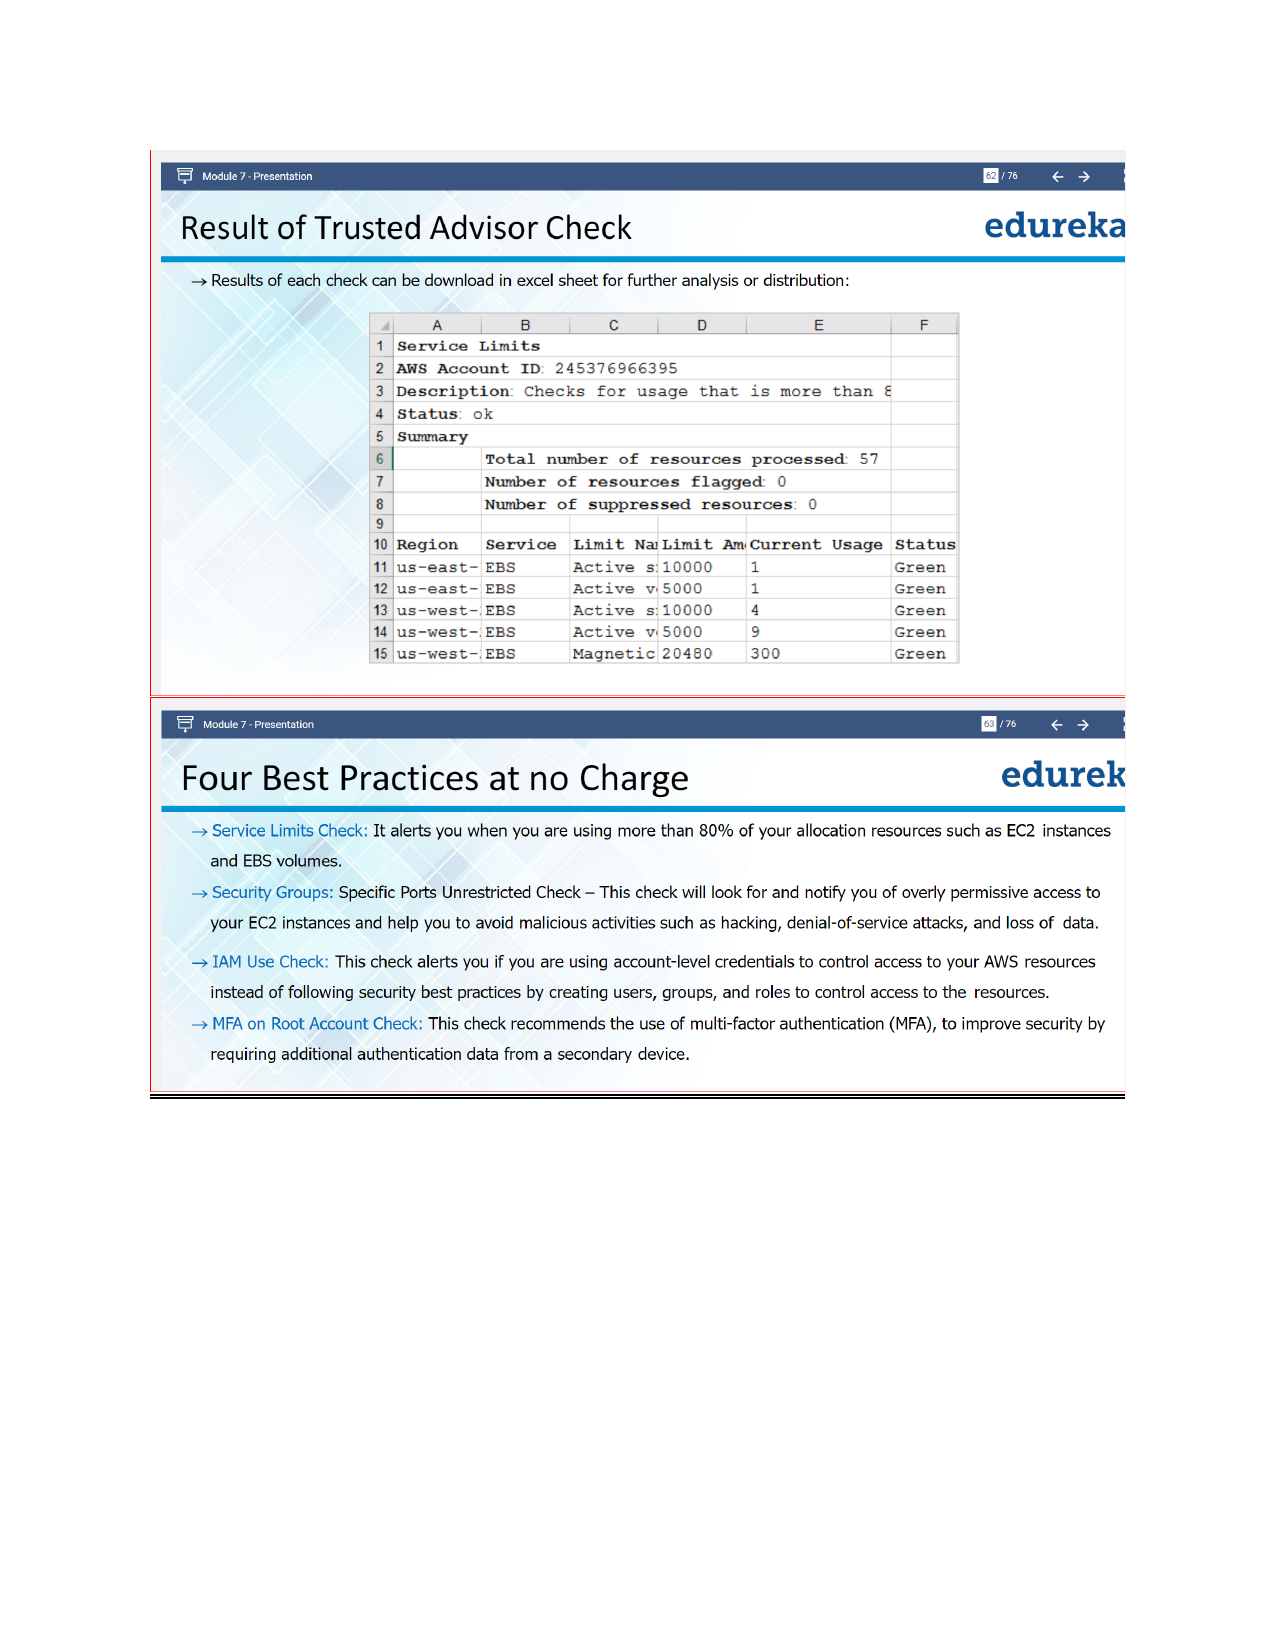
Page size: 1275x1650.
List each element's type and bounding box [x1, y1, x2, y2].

picture [150, 150, 1125, 696]
picture [150, 697, 1125, 1092]
